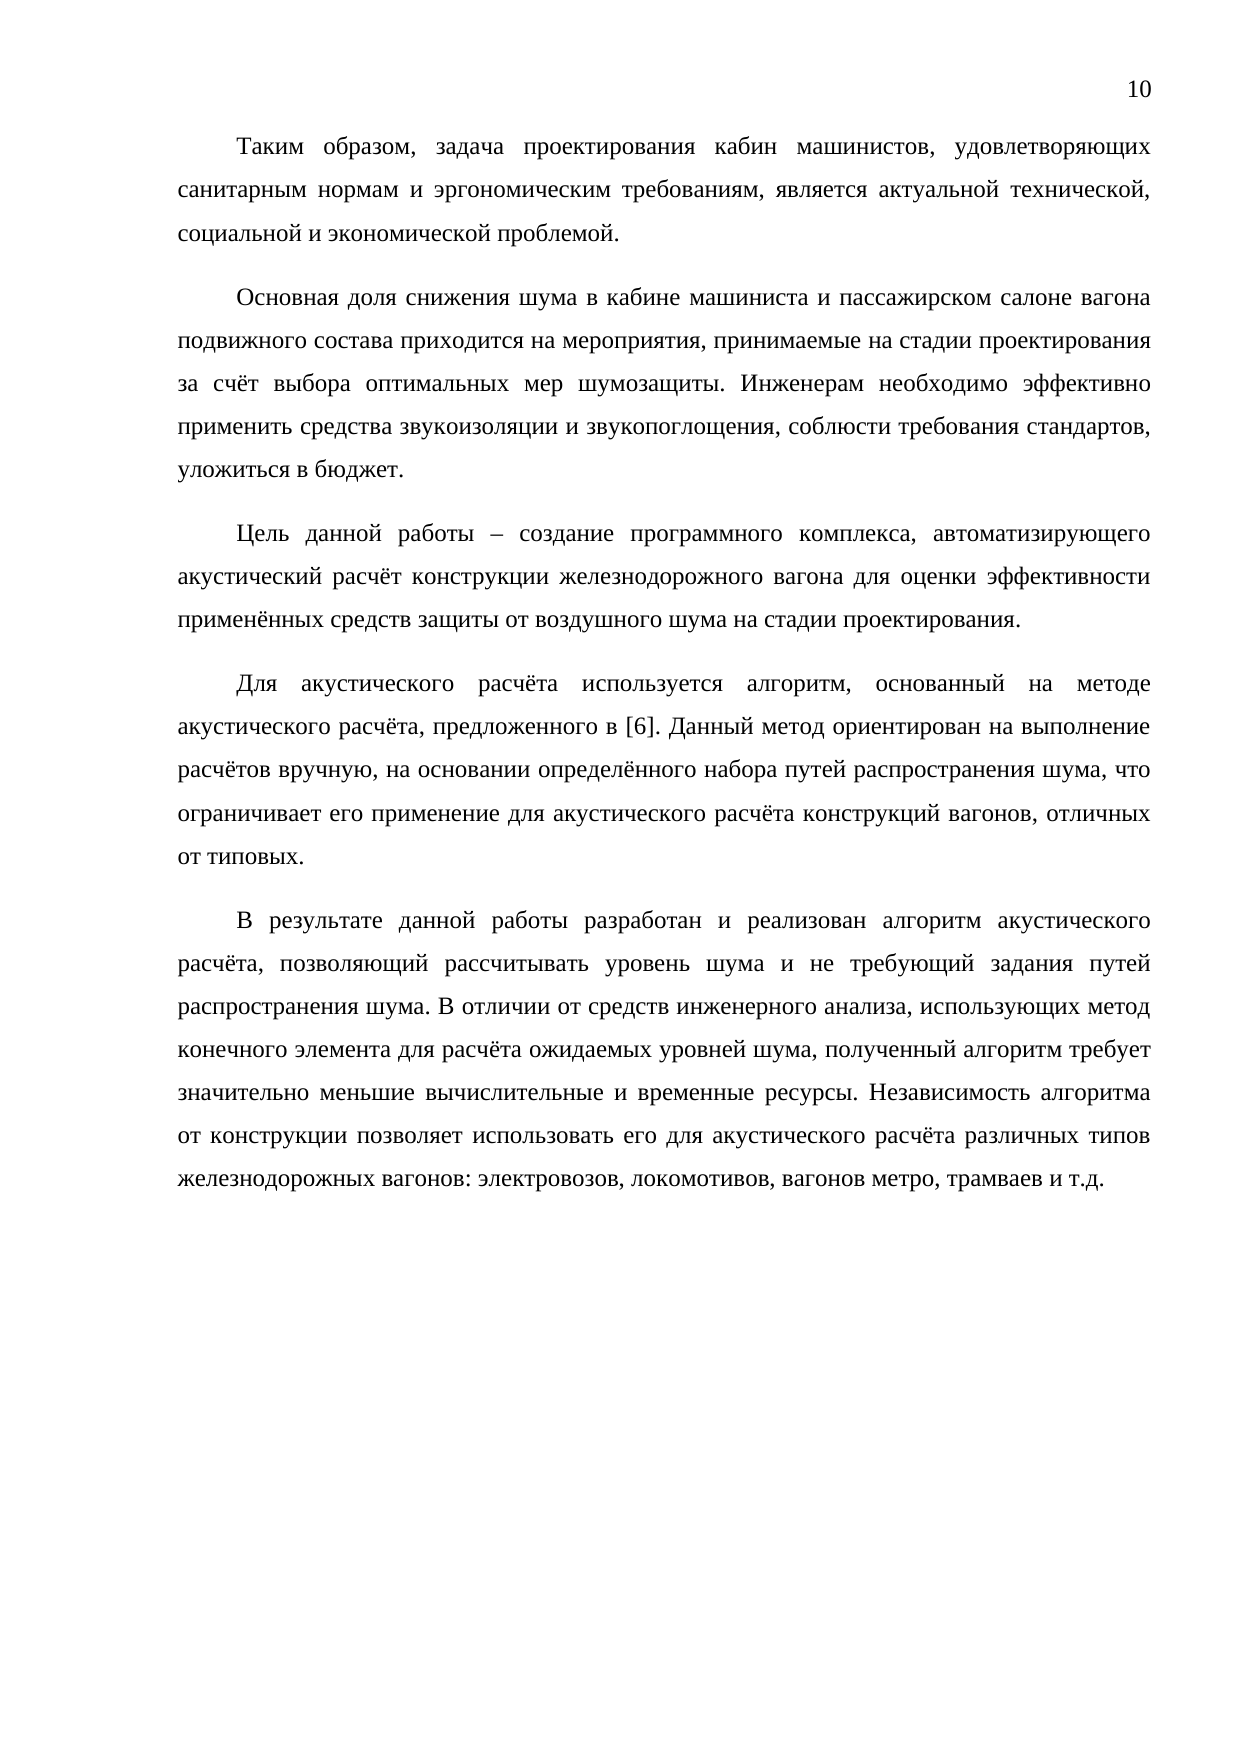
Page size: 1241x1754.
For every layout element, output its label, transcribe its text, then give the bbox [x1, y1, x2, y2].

text В результате данной работы разработан и реализован алгоритм акустического расчёта, позволяющий рассчитывать уровень шума и не требующий задания путей распространения шума. В отличии от средств инженерного анализа, использующих метод конечного элемента для расчёта ожидаемых уровней шума, полученный алгоритм требует значительно меньшие вычислительные и временные ресурсы. Независимость алгоритма от конструкции позволяет использовать его для акустического расчёта различных типов железнодорожных вагонов: электровозов, локомотивов, вагонов метро, трамваев и т.д. [177, 905, 1152, 1192]
text Таким образом, задача проектирования кабин машинистов, удовлетворяющих санитарным нормам и эргономическим требованиям, является актуальной технической, социальной и экономической проблемой. [177, 131, 1152, 246]
text Для акустического расчёта используется алгоритм, основанный на методе акустического расчёта, предложенного в [6]. Данный метод ориентирован на выполнение расчётов вручную, на основании определённого набора путей распространения шума, что ограничивает его применение для акустического расчёта конструкций вагонов, отличных от типовых. [177, 668, 1152, 869]
text Цель данной работы – создание программного комплекса, автоматизирующего акустический расчёт конструкции железнодорожного вагона для оценки эффективности применённых средств защиты от воздушного шума на стадии проектирования. [177, 518, 1152, 633]
text Основная доля снижения шума в кабине машиниста и пассажирском салоне вагона подвижного состава приходится на мероприятия, принимаемые на стадии проектирования за счёт выбора оптимальных мер шумозащиты. Инженерам необходимо эффективно применить средства звукоизоляции и звукопоглощения, соблюсти требования стандартов, уложиться в бюджет. [177, 282, 1152, 483]
